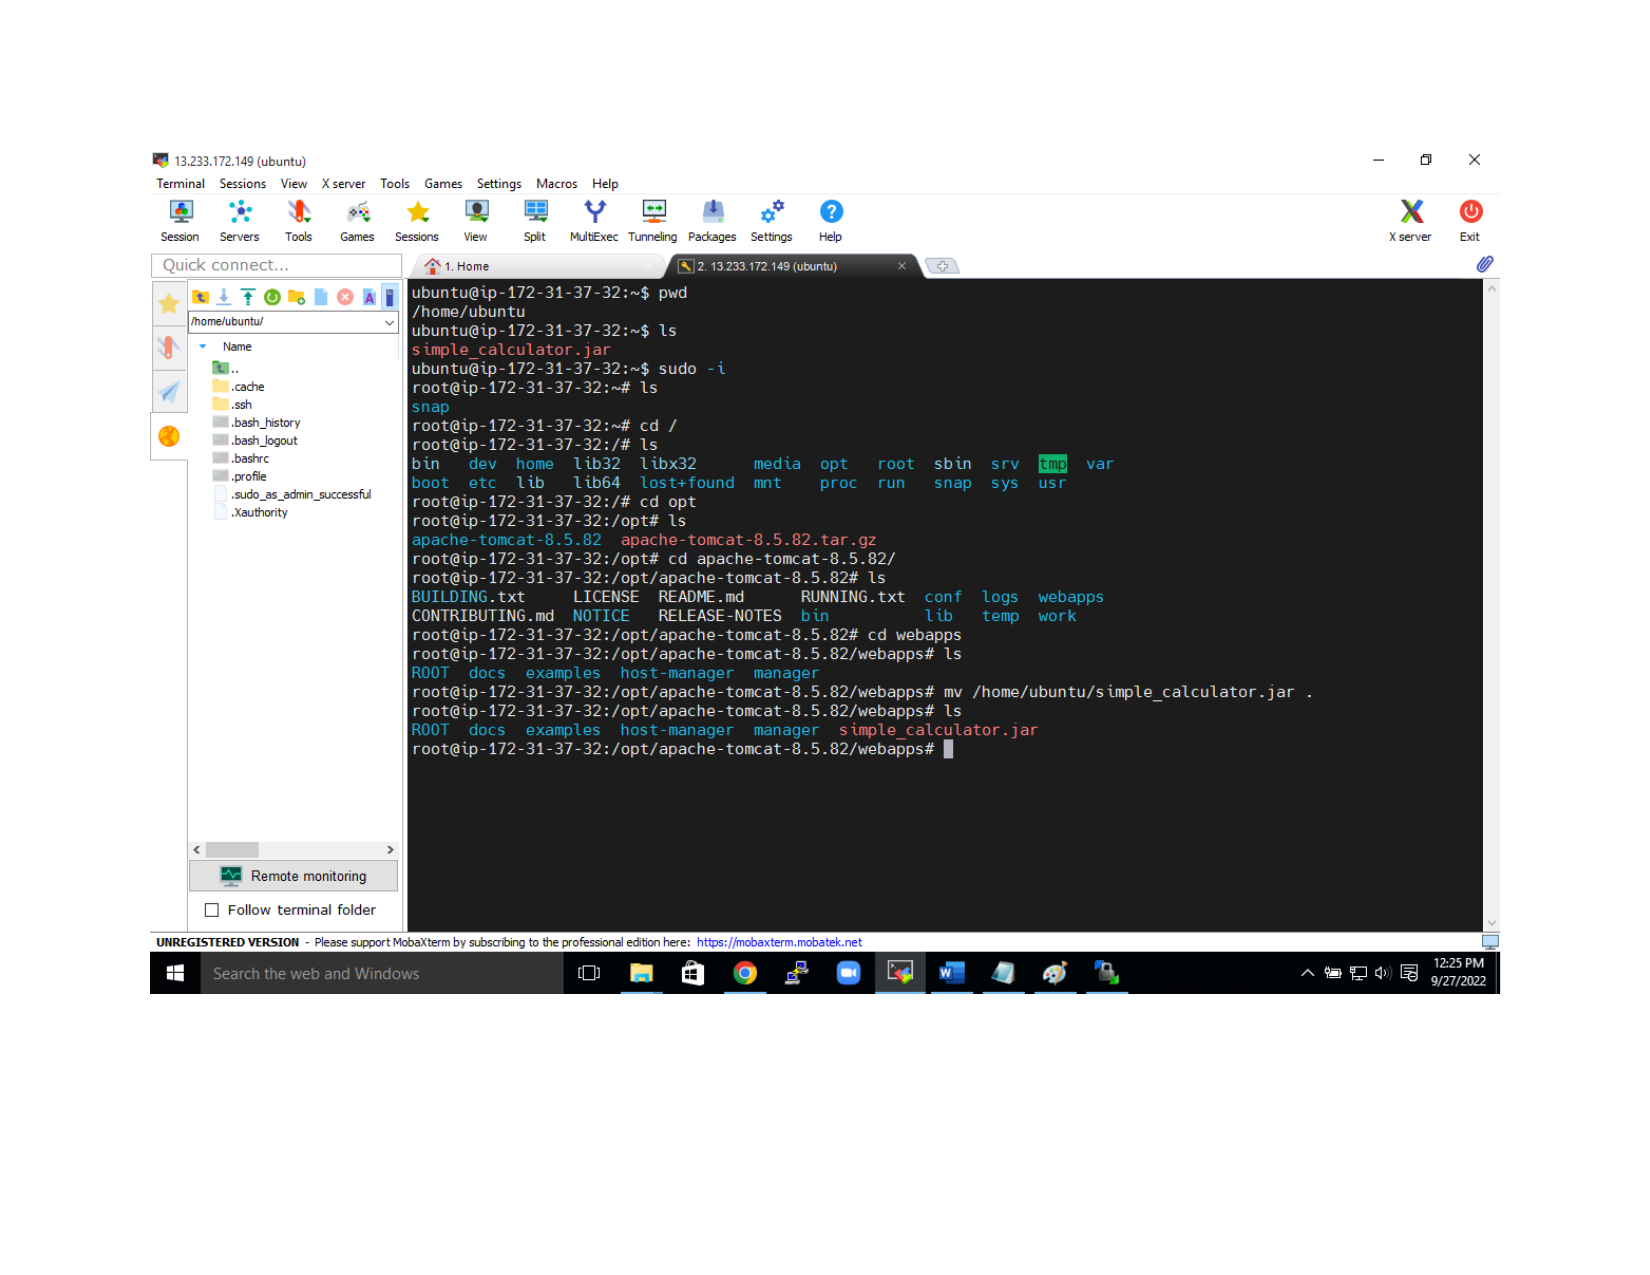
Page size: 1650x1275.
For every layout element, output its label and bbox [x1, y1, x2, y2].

picture [150, 150, 1500, 994]
